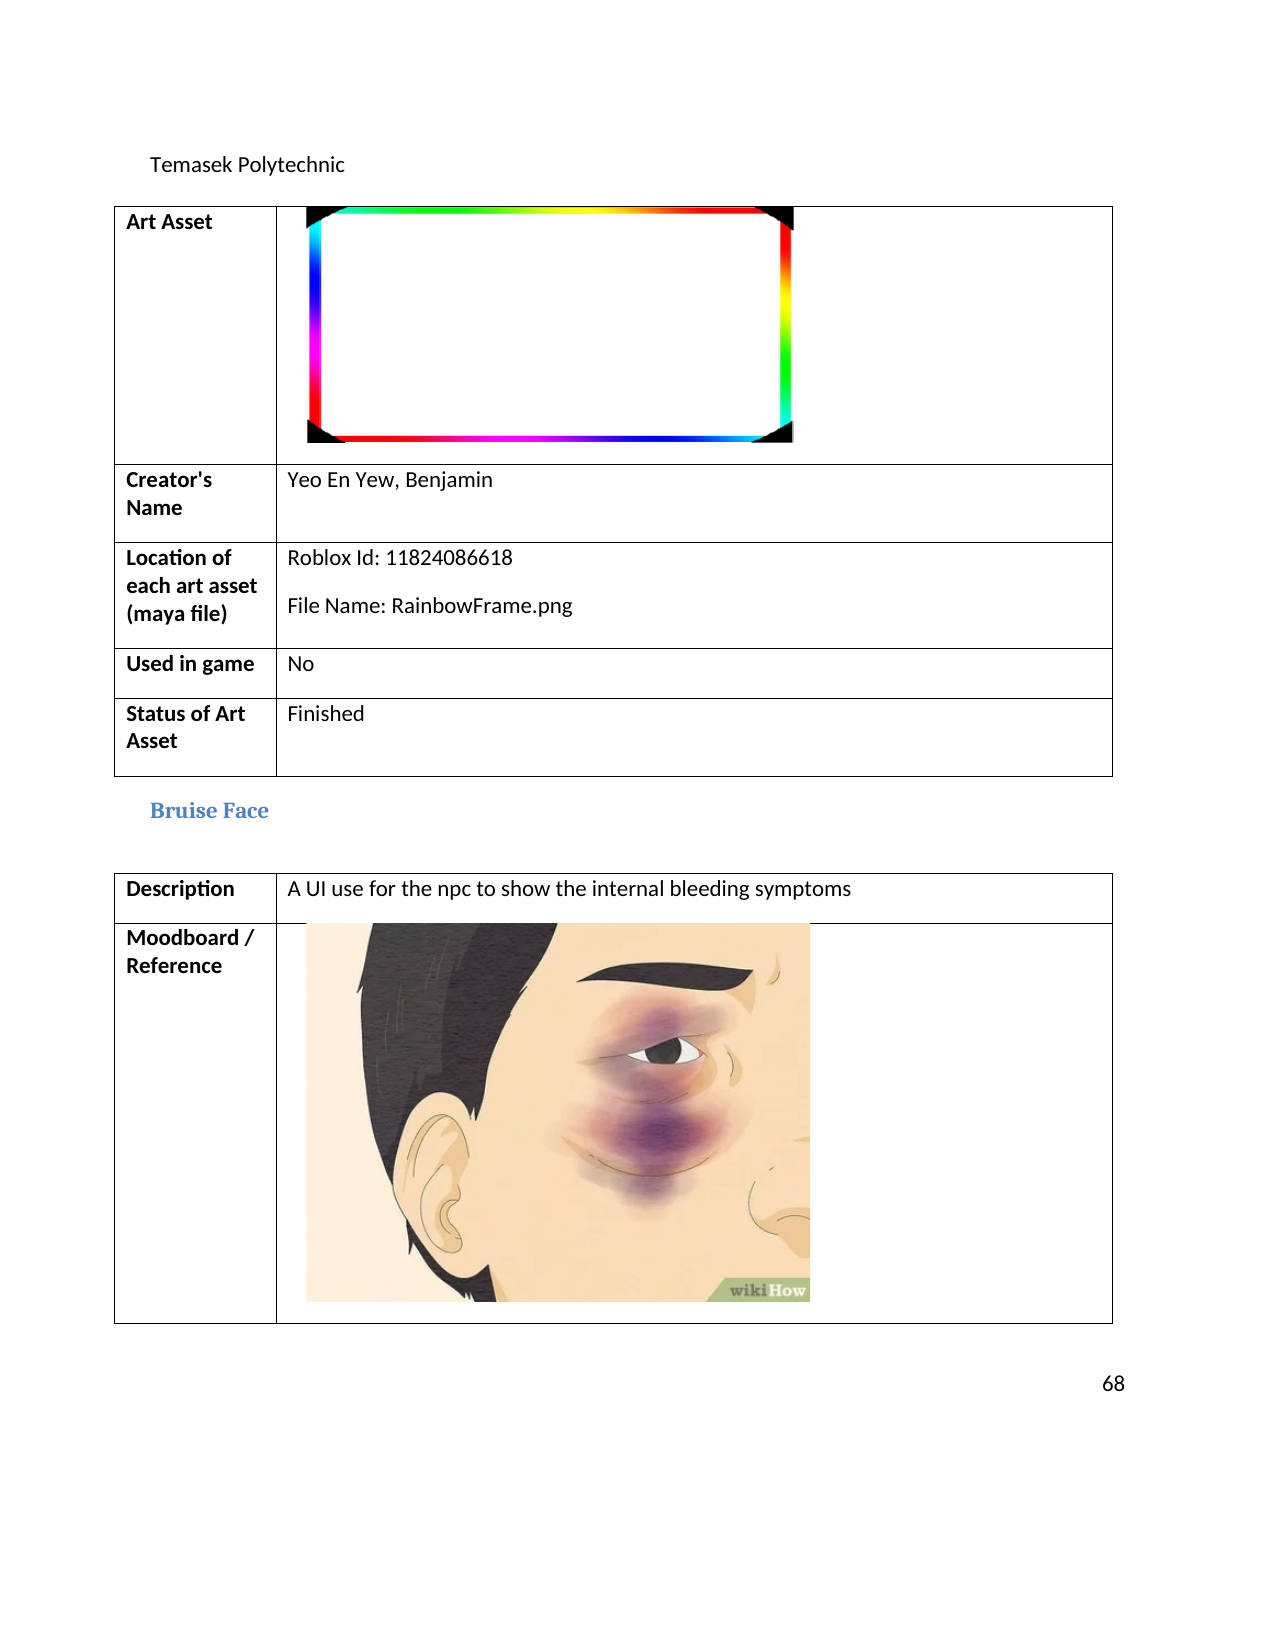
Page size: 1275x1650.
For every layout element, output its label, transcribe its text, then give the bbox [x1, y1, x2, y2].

table_cell Creator's Name [115, 465, 276, 542]
table_cell Finished [277, 699, 1112, 776]
table_cell Used in game [115, 649, 276, 698]
table_cell Art Asset [115, 207, 276, 464]
table_cell Yeo En Yew, Benjamin [277, 465, 1112, 542]
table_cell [115, 924, 276, 1322]
table_cell No [277, 649, 1112, 698]
table_cell Roblox Id: 11824086618 File Name: RainbowFrame.png [277, 543, 1112, 648]
table_cell Status of Art Asset [115, 699, 276, 776]
table_cell [277, 207, 1112, 464]
table_header A UI use for the npc to show the internal bleeding symptoms [277, 874, 1112, 922]
table_header Description [115, 874, 276, 922]
table_cell [277, 924, 1112, 1322]
table_cell Location of each art asset (maya file) [115, 543, 276, 648]
subtitle Bruise Face [150, 797, 1125, 824]
